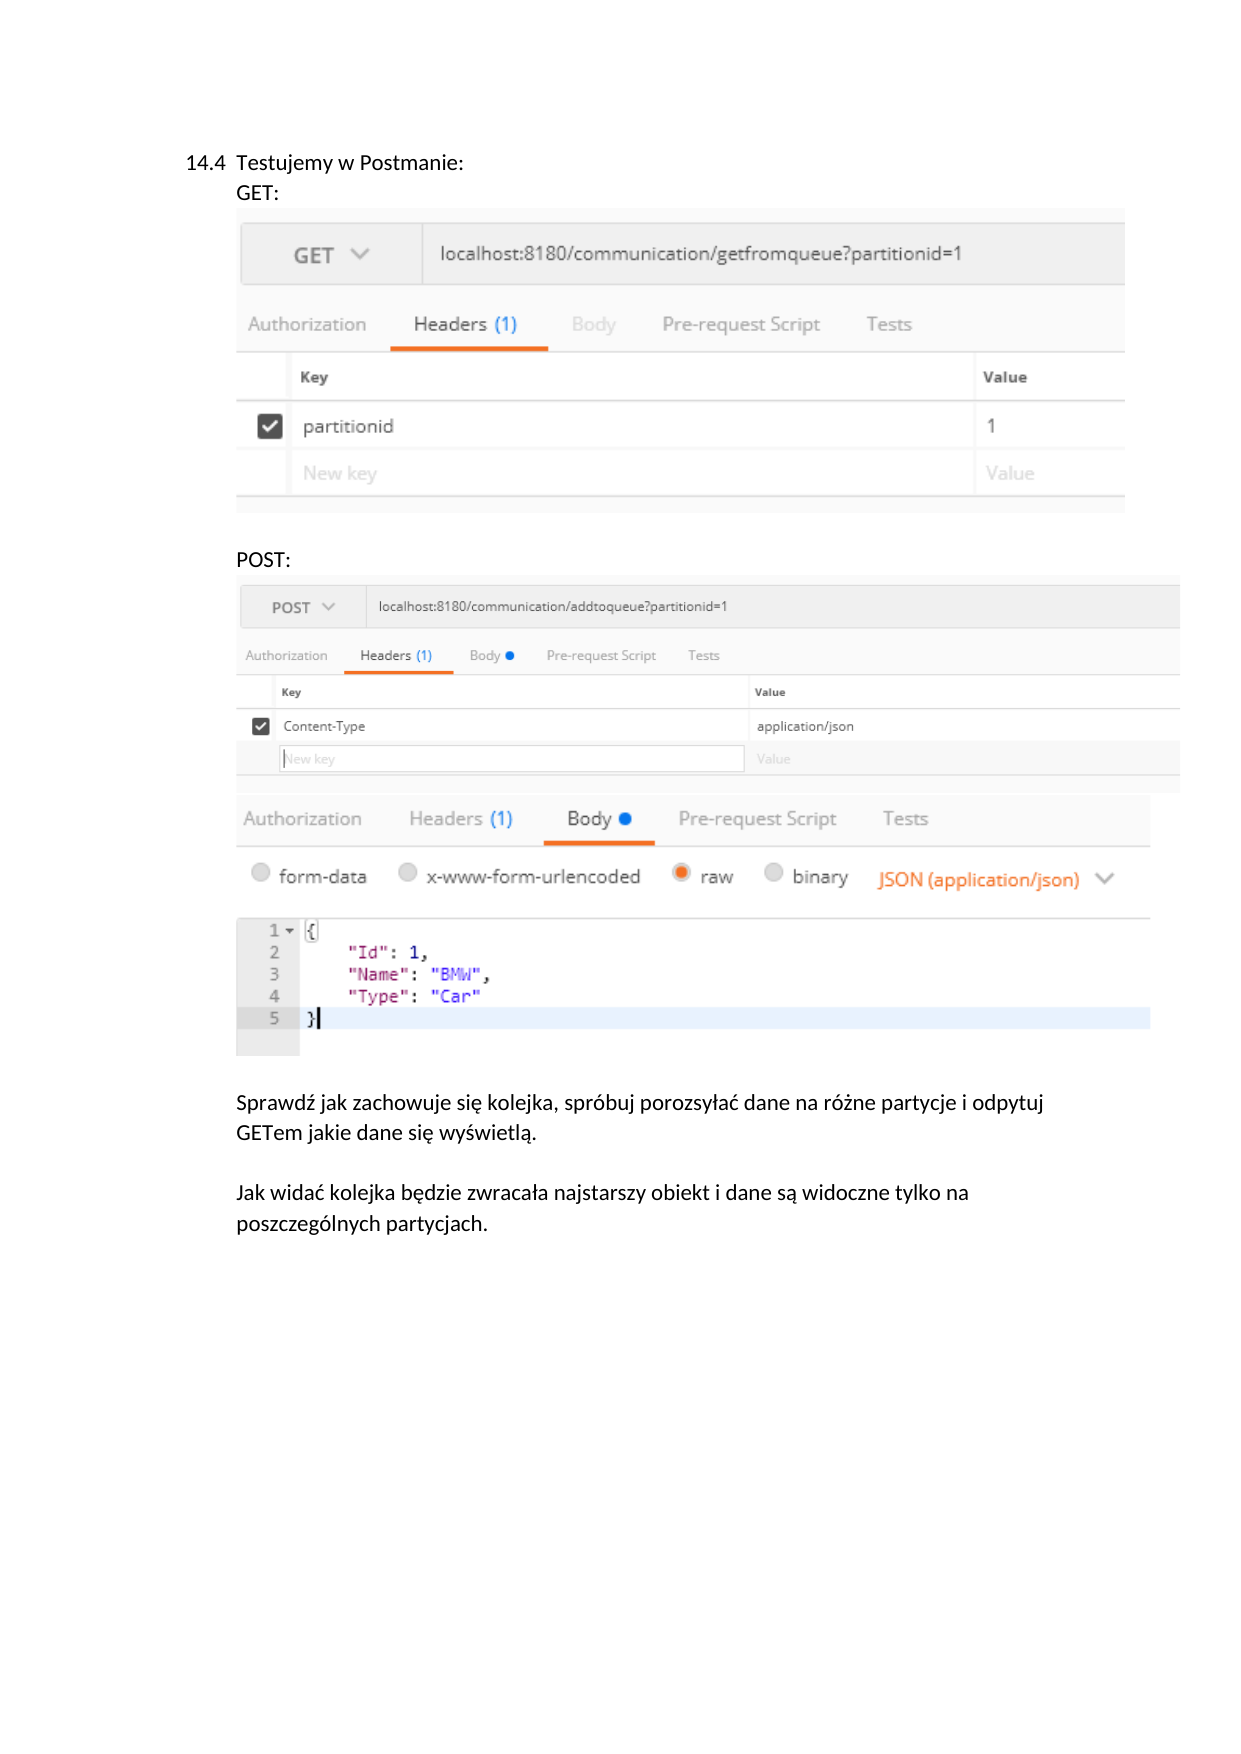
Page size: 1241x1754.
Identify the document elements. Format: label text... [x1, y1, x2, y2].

list Jak widać kolejka będzie zwracała najstarszy obiekt i dane są widoczne tylko na poszczególnych partycjach. [236, 1178, 1093, 1237]
list GET: [236, 178, 1093, 206]
list Testujemy w Postmanie: [185, 148, 1093, 176]
list Sprawdź jak zachowuje się kolejka, spróbuj porozsyłać dane na różne partycje i odpytuj GETem jakie dane się wyświetlą. [236, 1088, 1093, 1146]
picture [236, 575, 1180, 793]
picture [236, 795, 1151, 1056]
picture [236, 208, 1125, 513]
list POST: [236, 545, 1093, 573]
